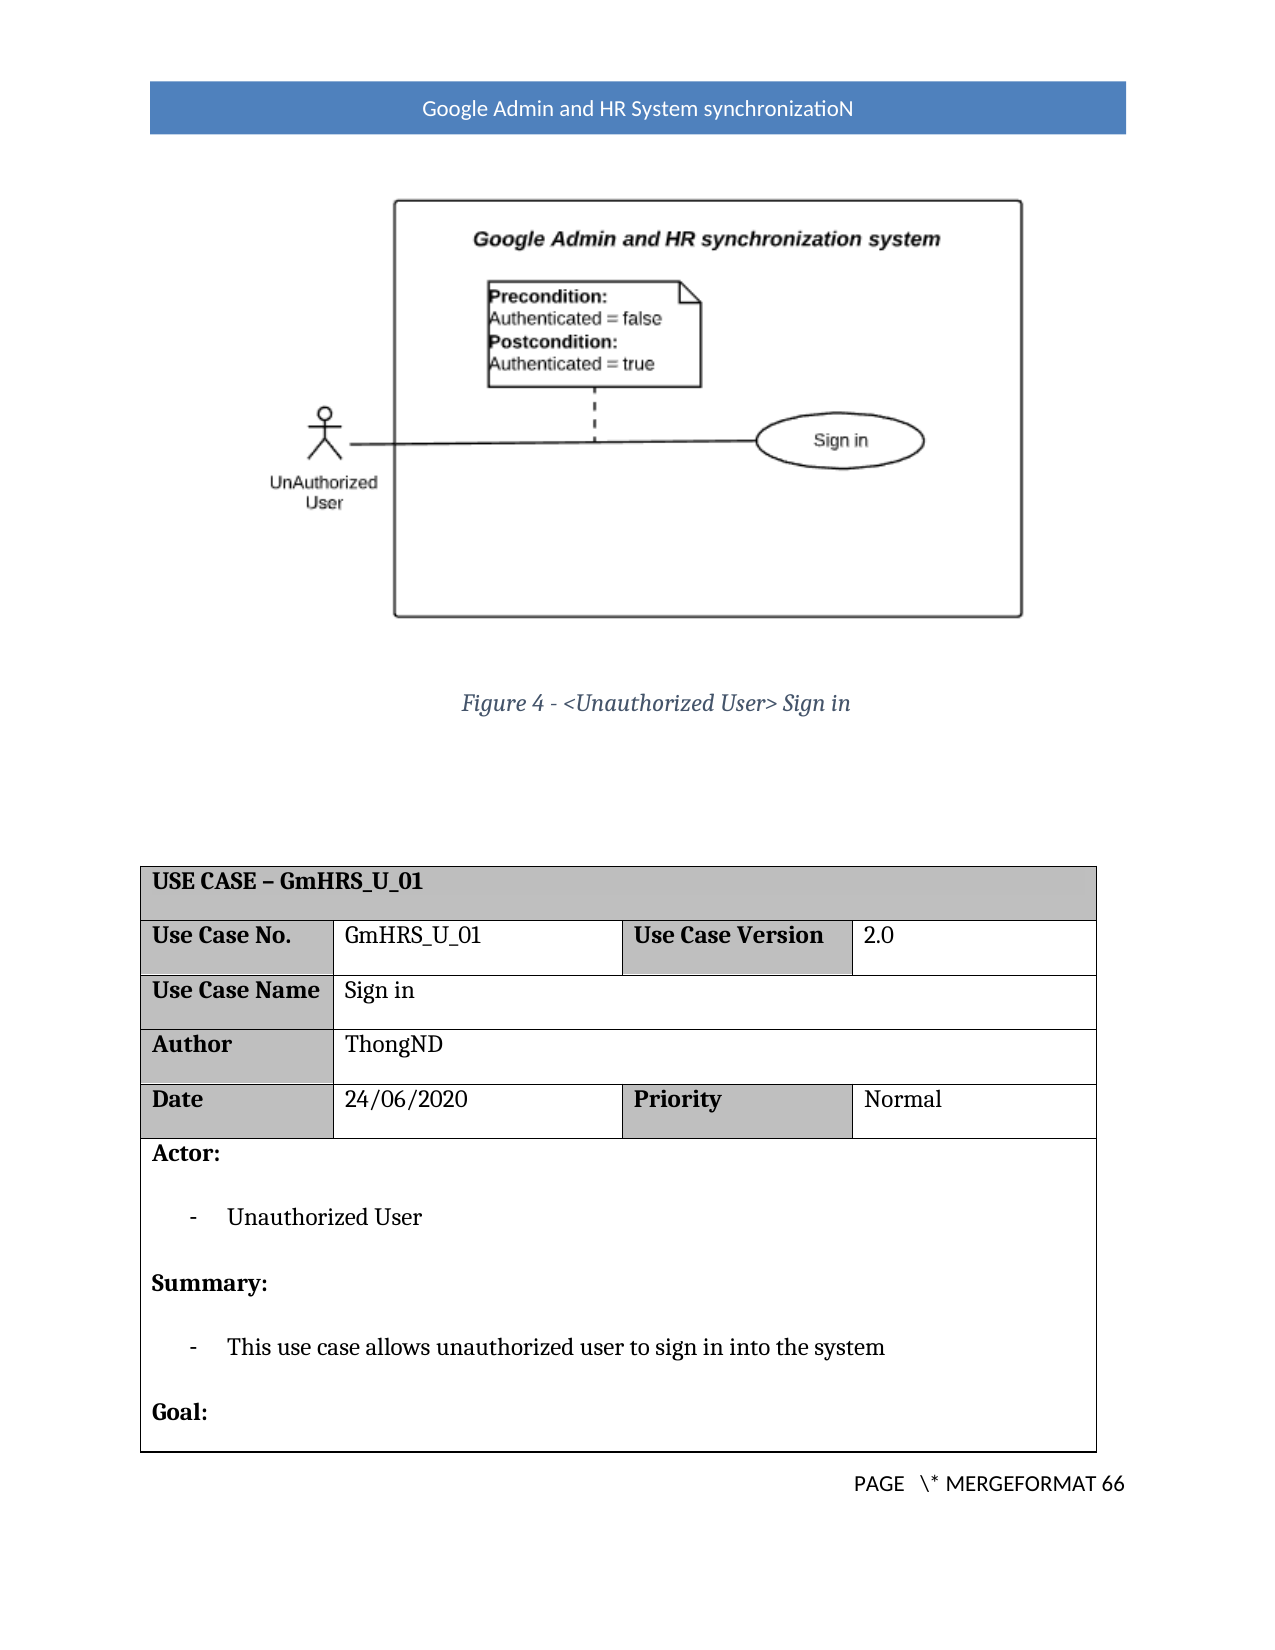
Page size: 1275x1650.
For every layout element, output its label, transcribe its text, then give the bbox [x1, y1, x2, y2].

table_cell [141, 1139, 1096, 1451]
table_cell 2.0 [853, 921, 1096, 974]
table_cell Priority [623, 1085, 852, 1138]
table_header USE CASE – GmHRS_U_01 [141, 867, 1096, 920]
table_cell Use Case Version [623, 921, 852, 974]
text Figure 4 - <Unauthorized User> Sign in [187, 689, 1125, 718]
table_cell Normal [853, 1085, 1096, 1138]
table_cell Use Case No. [141, 921, 333, 974]
picture [251, 180, 1061, 656]
table_cell Sign in [334, 976, 1096, 1029]
table_cell ThongND [334, 1030, 1096, 1083]
table_cell Author [141, 1030, 333, 1083]
table_cell Use Case Name [141, 976, 333, 1029]
table_cell 24/06/2020 [334, 1085, 622, 1138]
table_cell Date [141, 1085, 333, 1138]
table_cell GmHRS_U_01 [334, 921, 622, 974]
